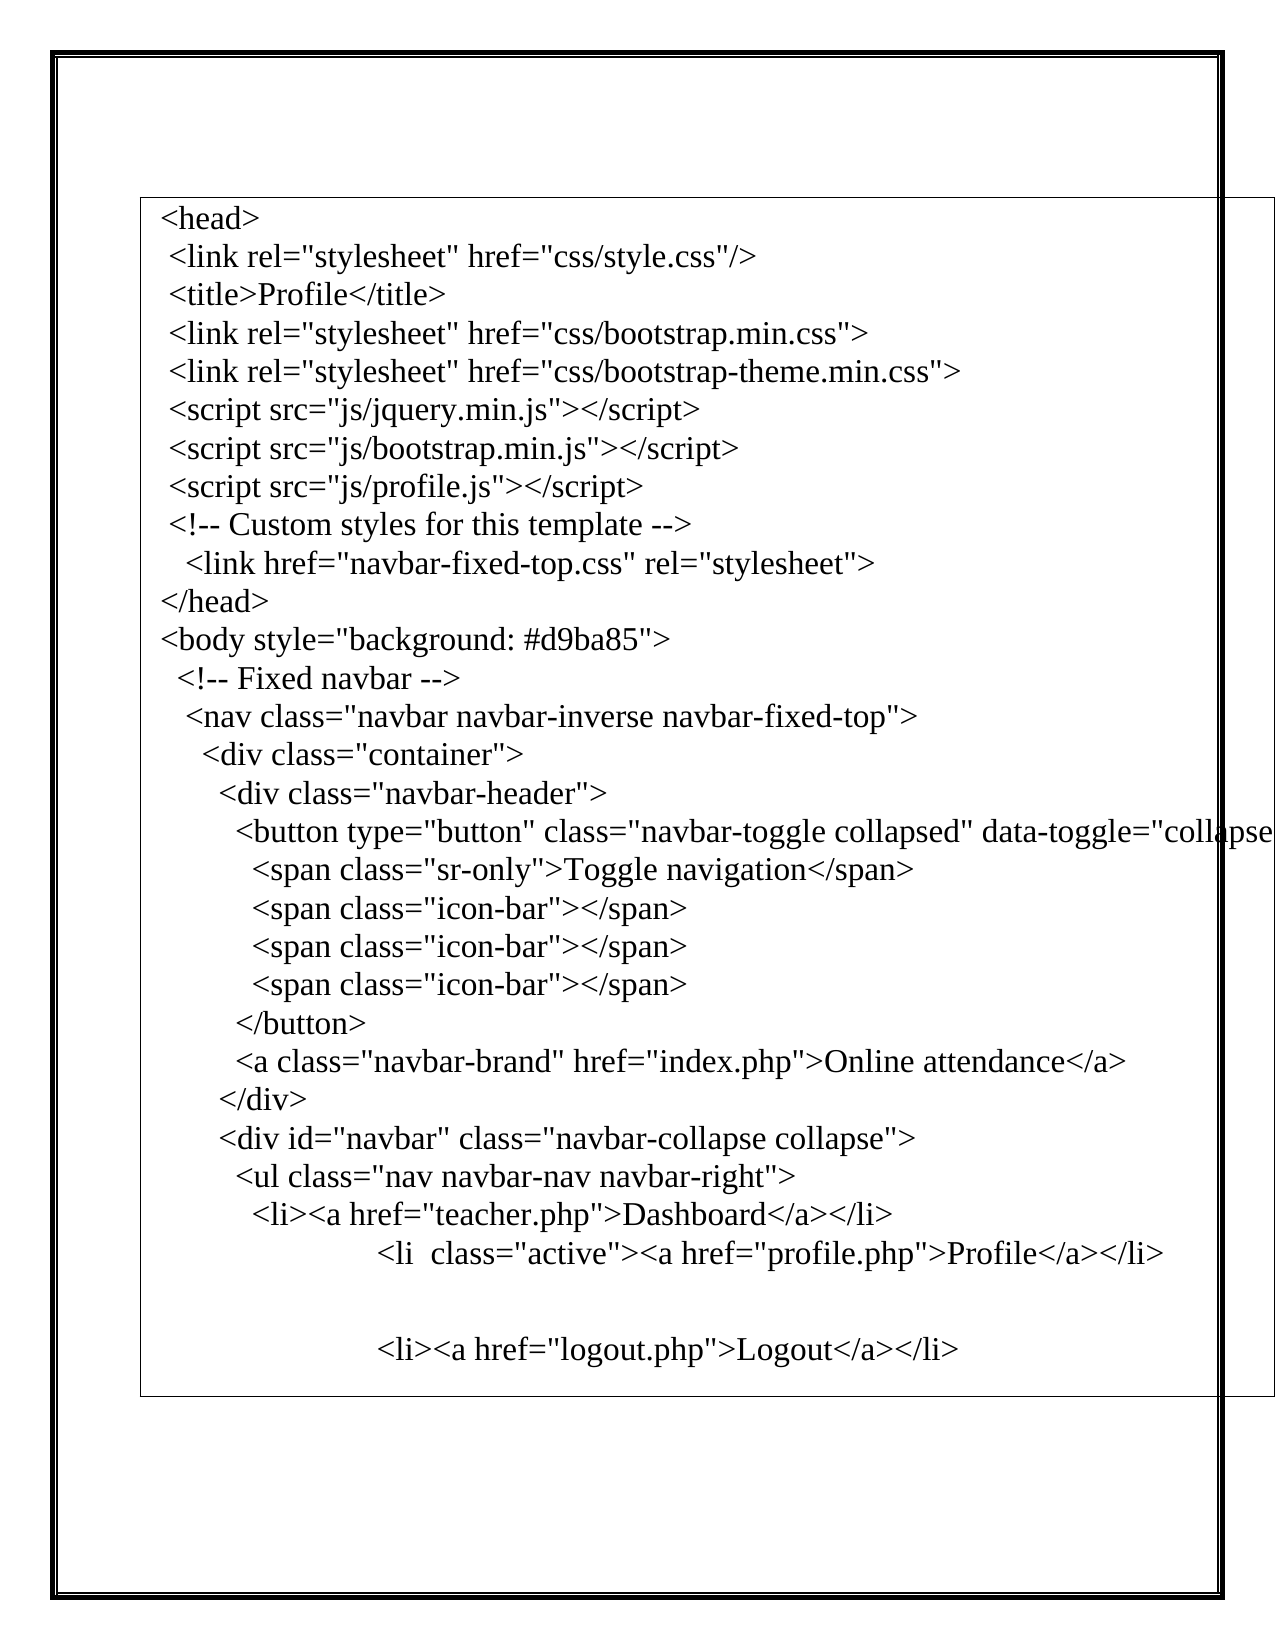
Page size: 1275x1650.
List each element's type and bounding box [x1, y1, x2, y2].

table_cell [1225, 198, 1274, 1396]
table_cell [141, 198, 1217, 1396]
